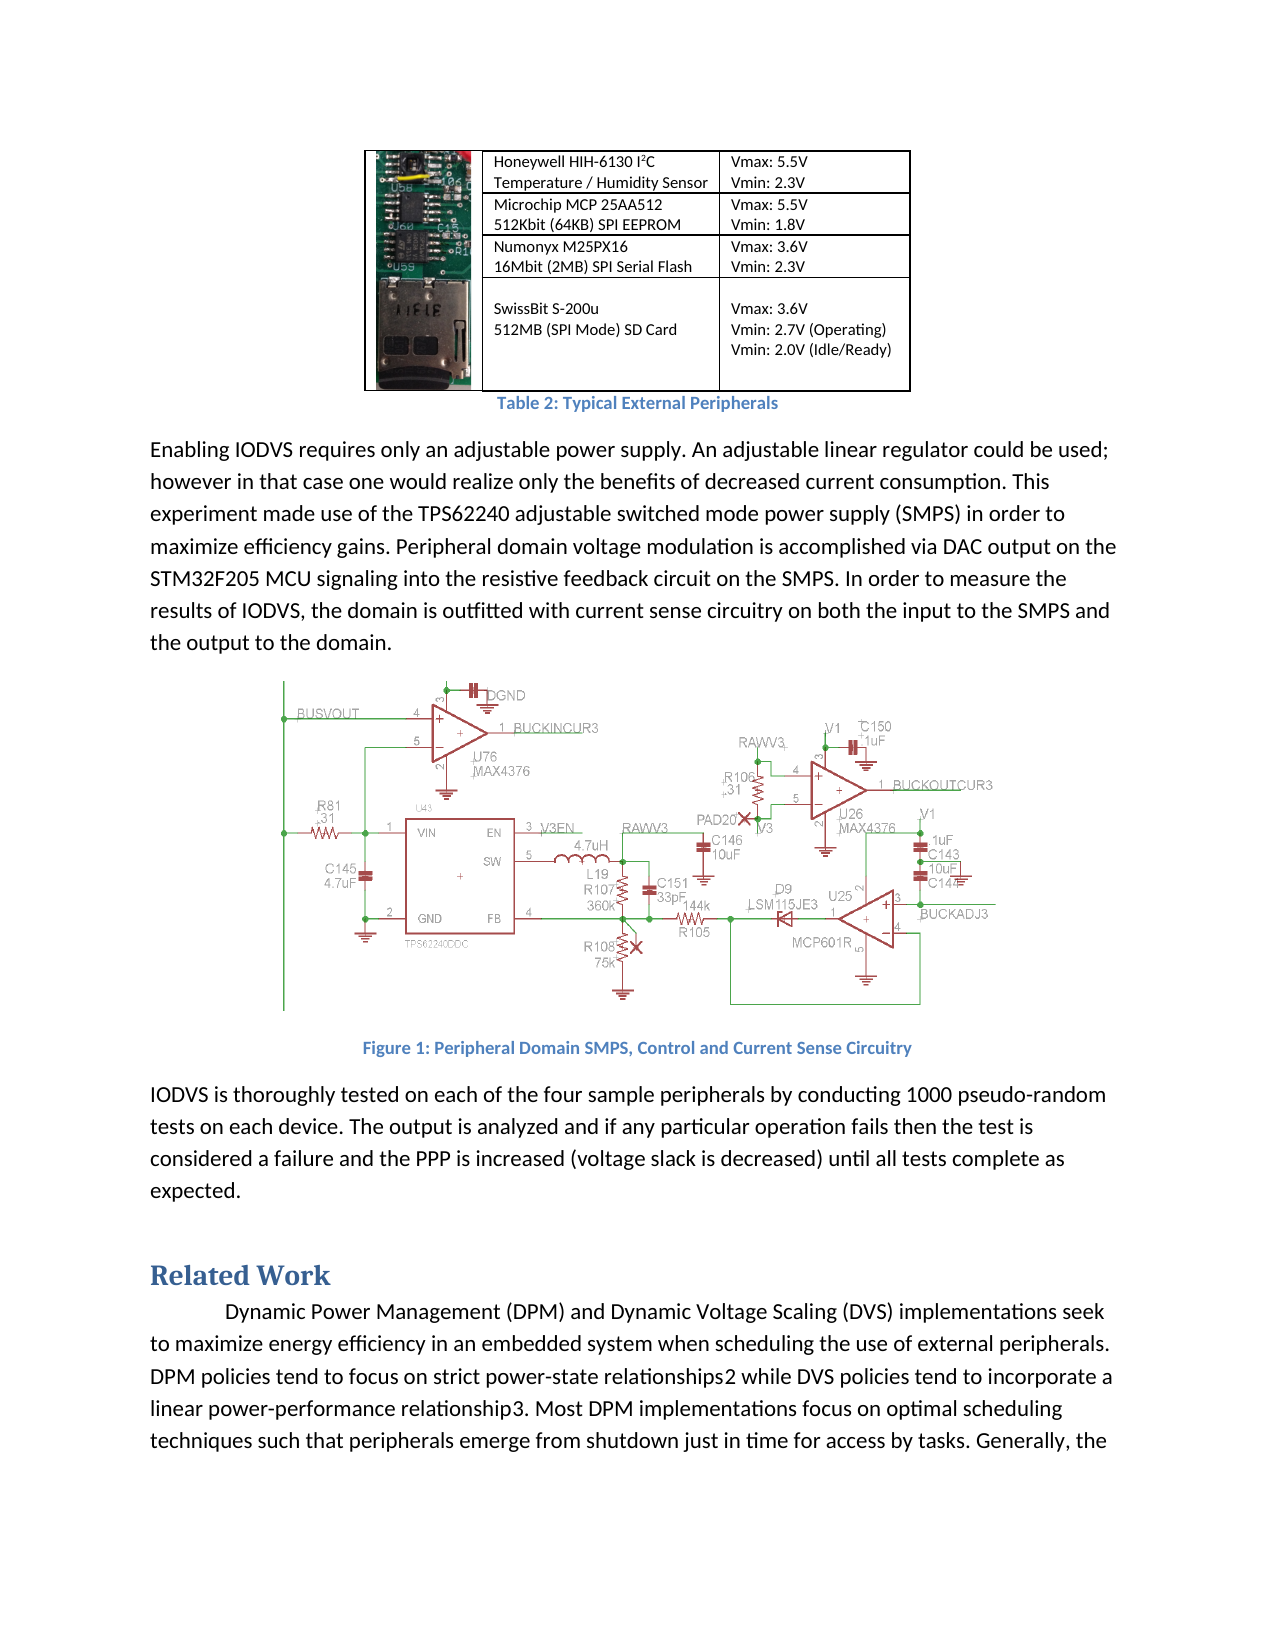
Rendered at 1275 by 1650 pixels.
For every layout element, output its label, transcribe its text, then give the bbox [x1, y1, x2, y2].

table_cell Vmax: 3.6V Vmin: 2.7V (Operating) Vmin: 2.0V (Idle/Ready) [720, 278, 909, 390]
text Enabling IODVS requires only an adjustable power supply. An adjustable linear regulator could be used; however in that case one would realize only the benefits of decreased current consumption. This experiment made use of the TPS62240 adjustable switched mode power supply (SMPS) in order to maximize efficiency gains. Peripheral domain voltage modulation is accomplished via DAC output on the STM32F205 MCU signaling into the resistive feedback circuit on the SMPS. In order to measure the results of IODVS, the domain is outfitted with current sense circuitry on both the input to the SMPS and the output to the domain. [150, 435, 1125, 656]
table_cell Microchip MCP 25AA512 512Kbit (64KB) SPI EEPROM [483, 194, 719, 234]
subtitle Related Work [150, 1259, 1125, 1292]
table_cell Vmax: 5.5V Vmin: 1.8V [720, 194, 909, 234]
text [150, 1297, 1125, 1454]
table_header Vmax: 5.5V Vmin: 2.3V [720, 152, 909, 192]
table_header [472, 151, 482, 390]
table_header [366, 151, 376, 390]
table_cell SwissBit S-200u 512MB (SPI Mode) SD Card [483, 278, 719, 390]
table_header Honeywell HIH-6130 I2C Temperature / Humidity Sensor [483, 152, 719, 192]
text IODVS is thoroughly tested on each of the four sample peripherals by conducting 1000 pseudo-random tests on each device. The output is analyzed and if any particular operation fails then the test is considered a failure and the PPP is increased (voltage slack is decreased) until all tests complete as expected. [150, 1080, 1125, 1205]
picture [376, 151, 472, 390]
table_cell Numonyx M25PX16 16Mbit (2MB) SPI Serial Flash [483, 236, 719, 277]
picture [279, 681, 996, 1012]
table_cell Vmax: 3.6V Vmin: 2.3V [720, 236, 909, 277]
